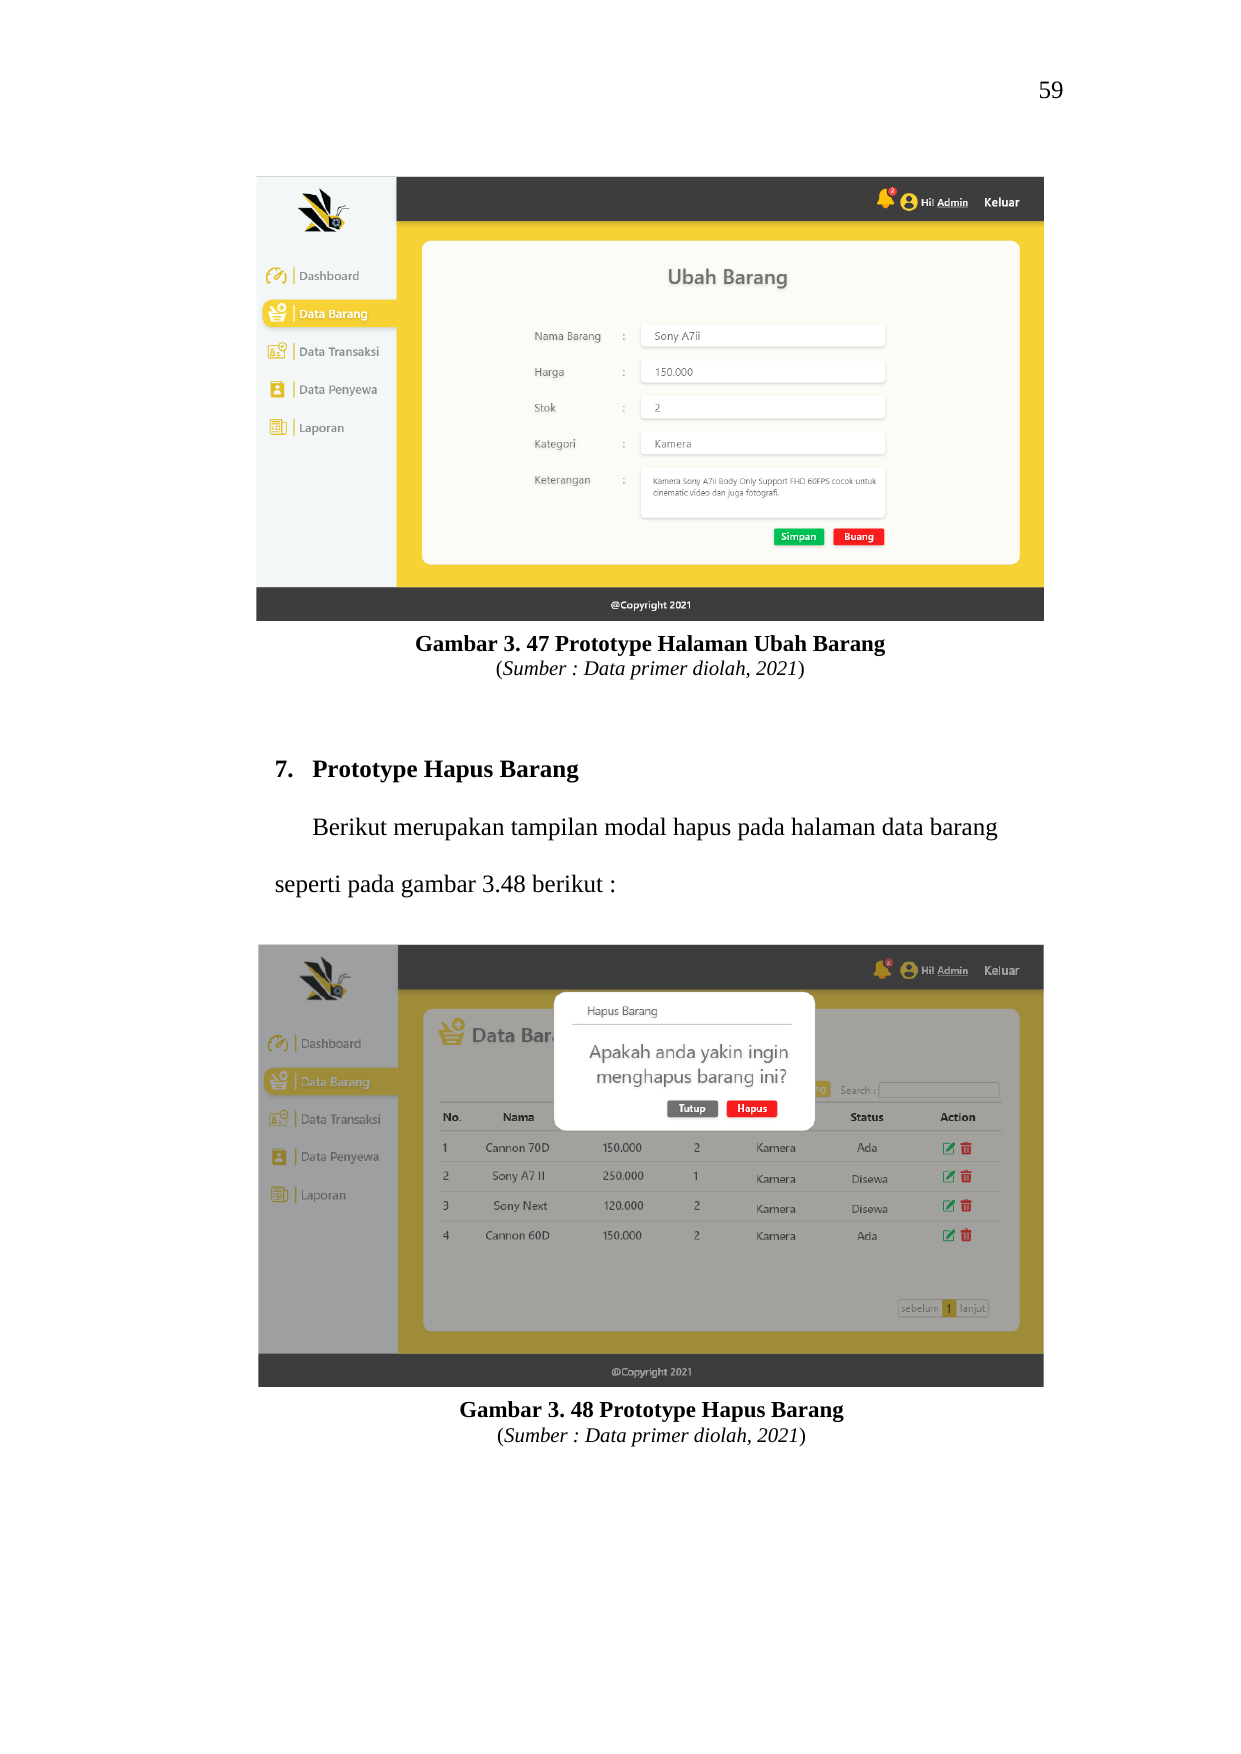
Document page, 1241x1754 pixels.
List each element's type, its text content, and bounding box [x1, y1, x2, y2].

text Berikut merupakan tampilan modal hapus pada halaman data barang seperti pada gambar 3.48 berikut : [274, 812, 1063, 898]
picture [258, 944, 1044, 1387]
subtitle Prototype Hapus Barang [274, 754, 1063, 783]
picture [256, 176, 1044, 621]
